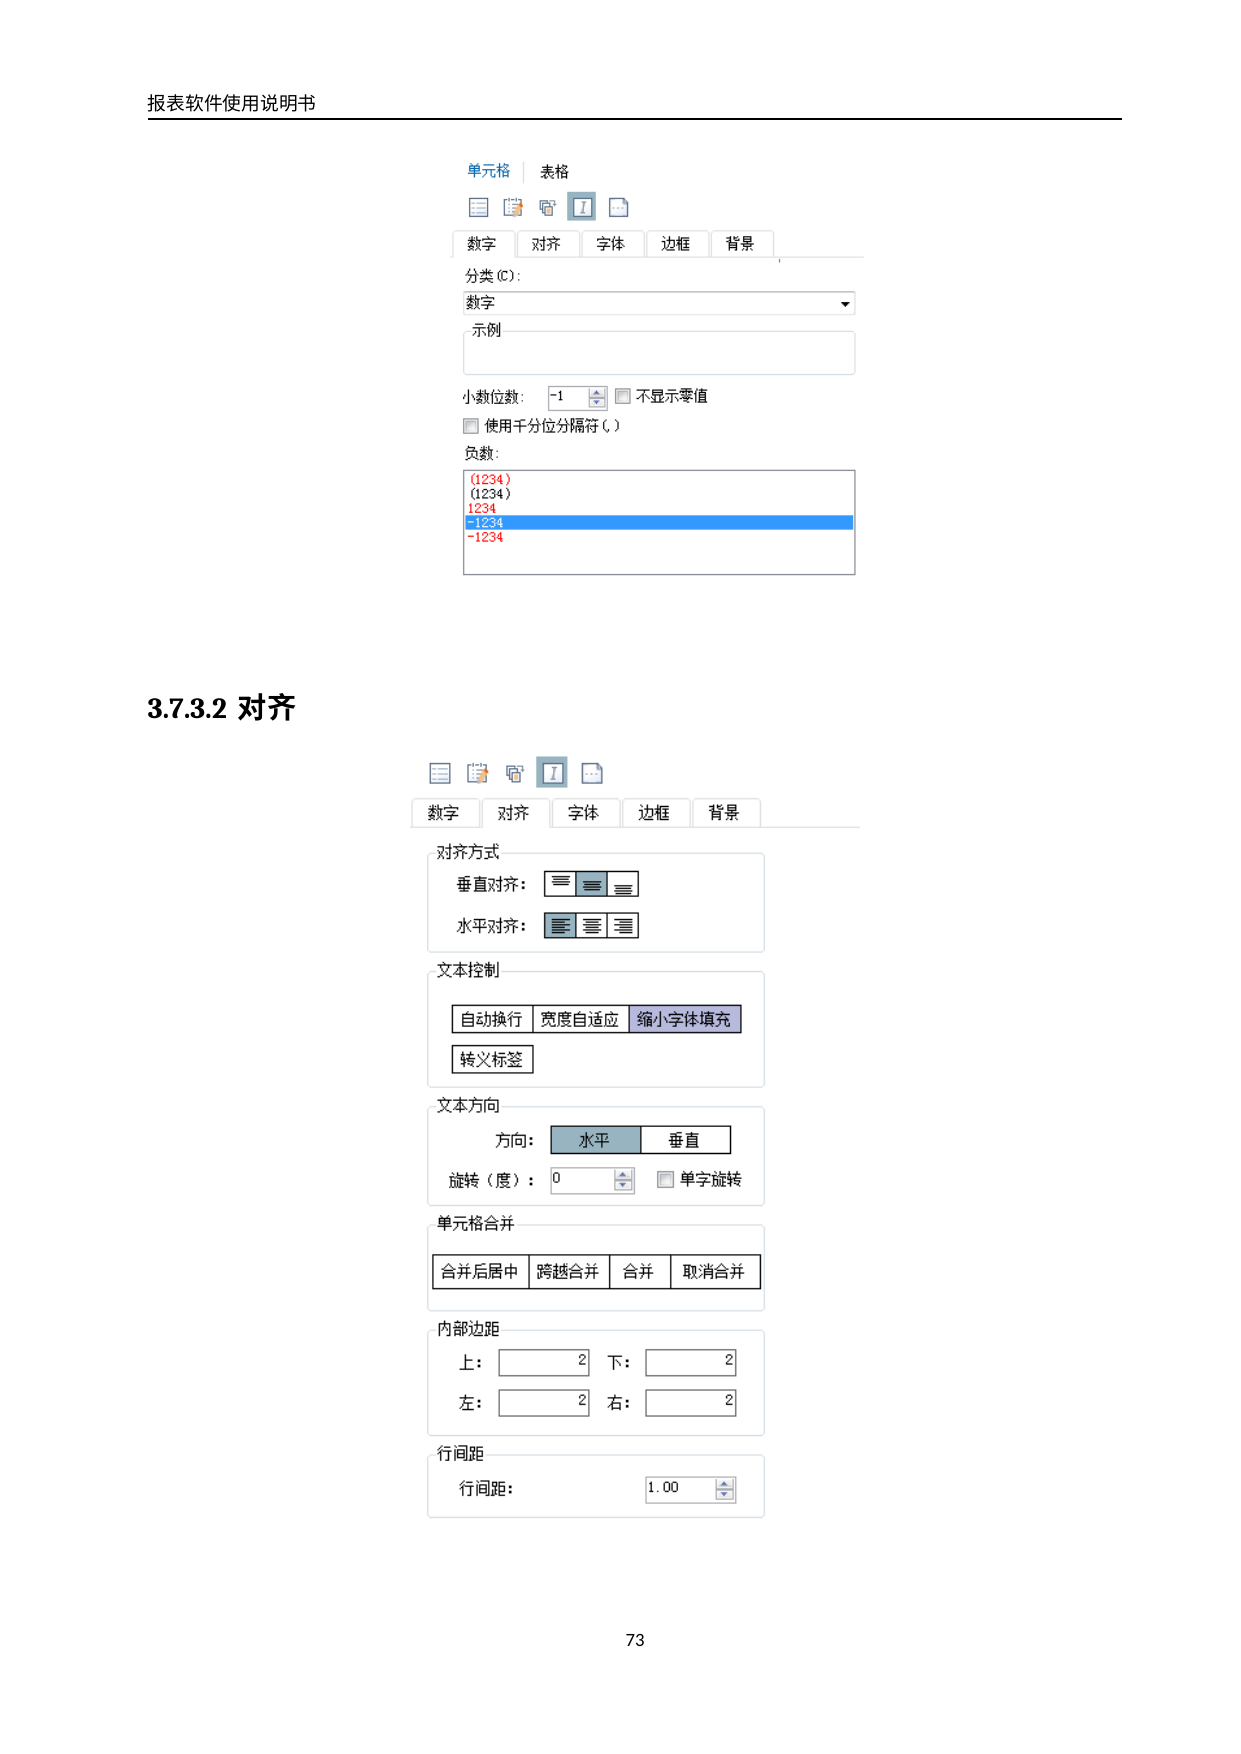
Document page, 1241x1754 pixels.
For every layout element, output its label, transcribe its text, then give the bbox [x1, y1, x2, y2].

subtitle 对齐 [148, 673, 1122, 738]
picture [450, 156, 864, 628]
picture [410, 754, 860, 1539]
